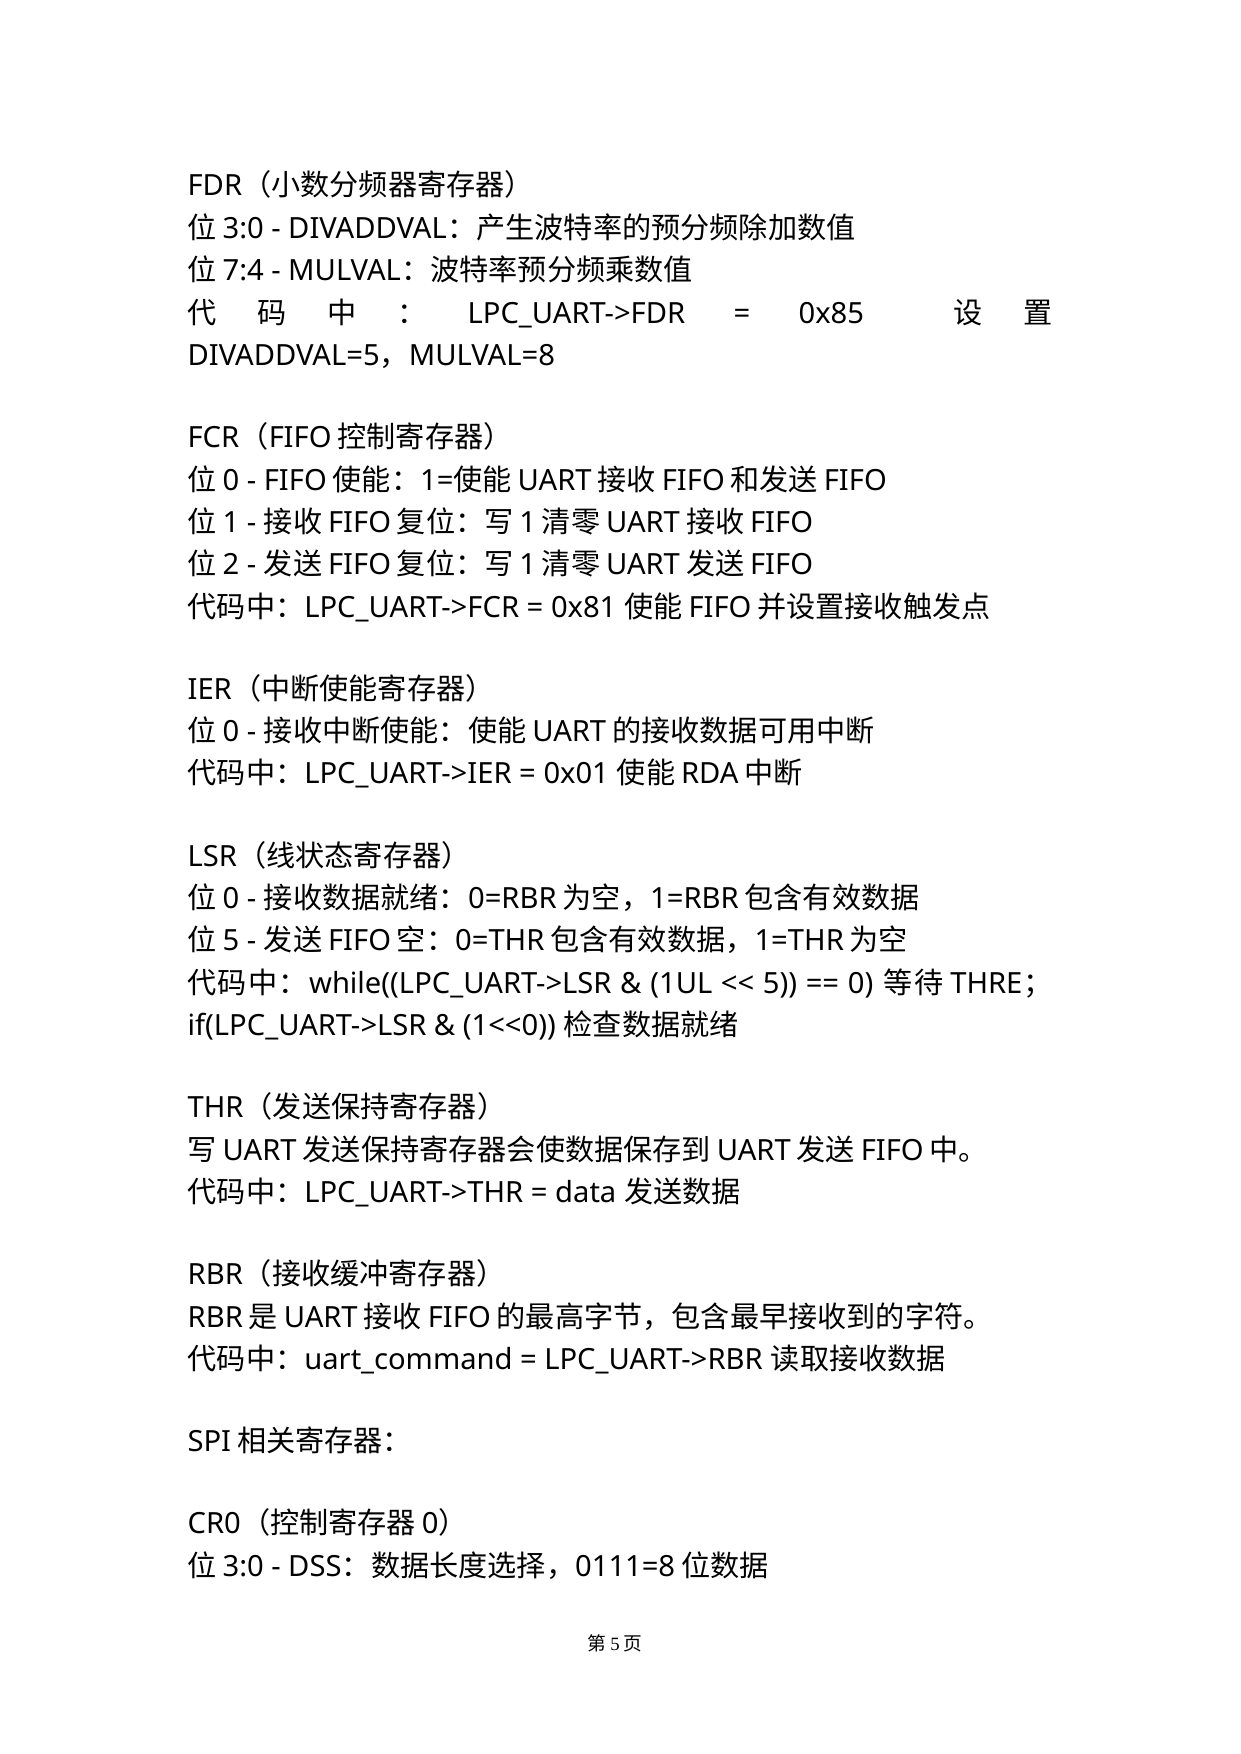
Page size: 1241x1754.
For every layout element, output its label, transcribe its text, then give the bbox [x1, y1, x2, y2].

text CR0（控制寄存器0） [187, 1500, 1053, 1542]
text IER（中断使能寄存器） [187, 665, 1053, 708]
text LSR（线状态寄存器） [187, 832, 1053, 874]
text 写UART发送保持寄存器会使数据保存到UART发送FIFO中。 [187, 1126, 1053, 1169]
text 代码中：uart_command = LPC_UART->RBR 读取接收数据 [187, 1336, 1053, 1378]
text 位0 - 接收中断使能：使能UART的接收数据可用中断 [187, 708, 1053, 750]
text 位2 - 发送FIFO复位：写1清零UART发送FIFO [187, 541, 1053, 583]
text 位5 - 发送FIFO空：0=THR包含有效数据，1=THR为空 [187, 917, 1053, 959]
text FDR（小数分频器寄存器） [187, 162, 1053, 204]
text 代码中：LPC_UART->THR = data 发送数据 [187, 1169, 1053, 1211]
text SPI相关寄存器： [187, 1418, 1053, 1460]
text 代码中：while((LPC_UART->LSR & (1UL << 5)) == 0) 等待THRE；if(LPC_UART->LSR & (1<<0)) 检查数据就绪 [187, 959, 1053, 1044]
text 代码中：LPC_UART->FDR = 0x85 设置DIVADDVAL=5，MULVAL=8 [187, 289, 1053, 374]
text 代码中：LPC_UART->IER = 0x01 使能RDA中断 [187, 750, 1053, 792]
text THR（发送保持寄存器） [187, 1084, 1053, 1126]
text 位3:0 - DIVADDVAL：产生波特率的预分频除加数值 [187, 204, 1053, 247]
text RBR是UART接收FIFO的最高字节，包含最早接收到的字符。 [187, 1293, 1053, 1336]
text 位0 - 接收数据就绪：0=RBR为空，1=RBR包含有效数据 [187, 874, 1053, 917]
text RBR（接收缓冲寄存器） [187, 1251, 1053, 1293]
text FCR（FIFO控制寄存器） [187, 414, 1053, 456]
text 代码中：LPC_UART->FCR = 0x81 使能FIFO并设置接收触发点 [187, 583, 1053, 626]
text 位3:0 - DSS：数据长度选择，0111=8位数据 [187, 1542, 1053, 1584]
text 位0 - FIFO使能：1=使能UART接收FIFO和发送FIFO [187, 456, 1053, 498]
text 位1 - 接收FIFO复位：写1清零UART接收FIFO [187, 498, 1053, 541]
text 位7:4 - MULVAL：波特率预分频乘数值 [187, 247, 1053, 289]
